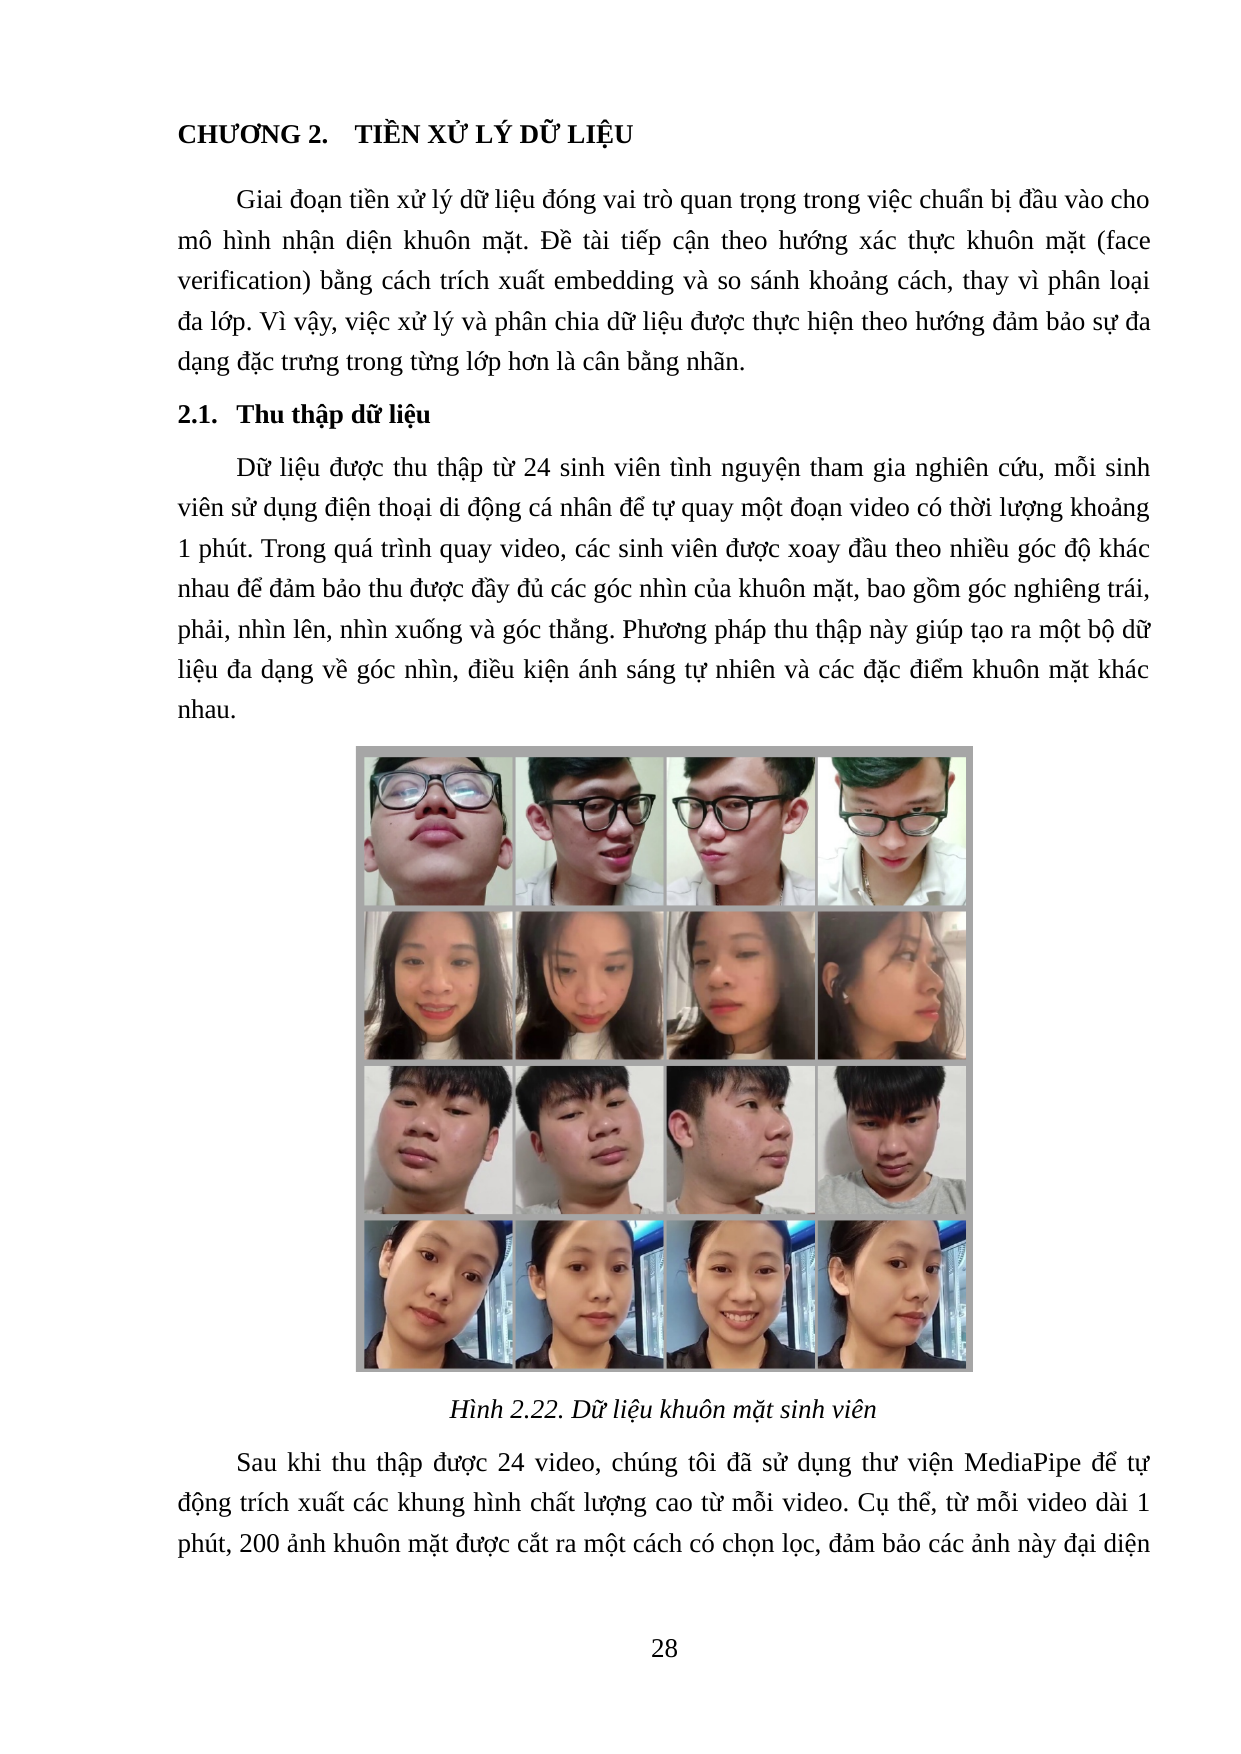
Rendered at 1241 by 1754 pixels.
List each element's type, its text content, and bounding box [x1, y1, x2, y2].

subtitle Thu thập dữ liệu [177, 398, 1152, 429]
text Dữ liệu được thu thập từ 24 sinh viên tình nguyện tham gia nghiên cứu, mỗi sinh viên sử dụng điện thoại di động cá nhân để tự quay một đoạn video có thời lượng khoảng 1 phút. Trong quá trình quay video, các sinh viên được xoay đầu theo nhiều góc độ khác nhau để đảm bảo thu được đầy đủ các góc nhìn của khuôn mặt, bao gồm góc nghiêng trái, phải, nhìn lên, nhìn xuống và góc thẳng. Phương pháp thu thập này giúp tạo ra một bộ dữ liệu đa dạng về góc nhìn, điều kiện ánh sáng tự nhiên và các đặc điểm khuôn mặt khác nhau. [177, 451, 1152, 725]
text Giai đoạn tiền xử lý dữ liệu đóng vai trò quan trọng trong việc chuẩn bị đầu vào cho mô hình nhận diện khuôn mặt. Đề tài tiếp cận theo hướng xác thực khuôn mặt (face verification) bằng cách trích xuất embedding và so sánh khoảng cách, thay vì phân loại đa lớp. Vì vậy, việc xử lý và phân chia dữ liệu được thực hiện theo hướng đảm bảo sự đa dạng đặc trưng trong từng lớp hơn là cân bằng nhãn. [177, 183, 1152, 376]
subtitle TIỀN XỬ LÝ DỮ LIỆU [177, 118, 1152, 149]
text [177, 1446, 1152, 1558]
picture [355, 746, 973, 1372]
